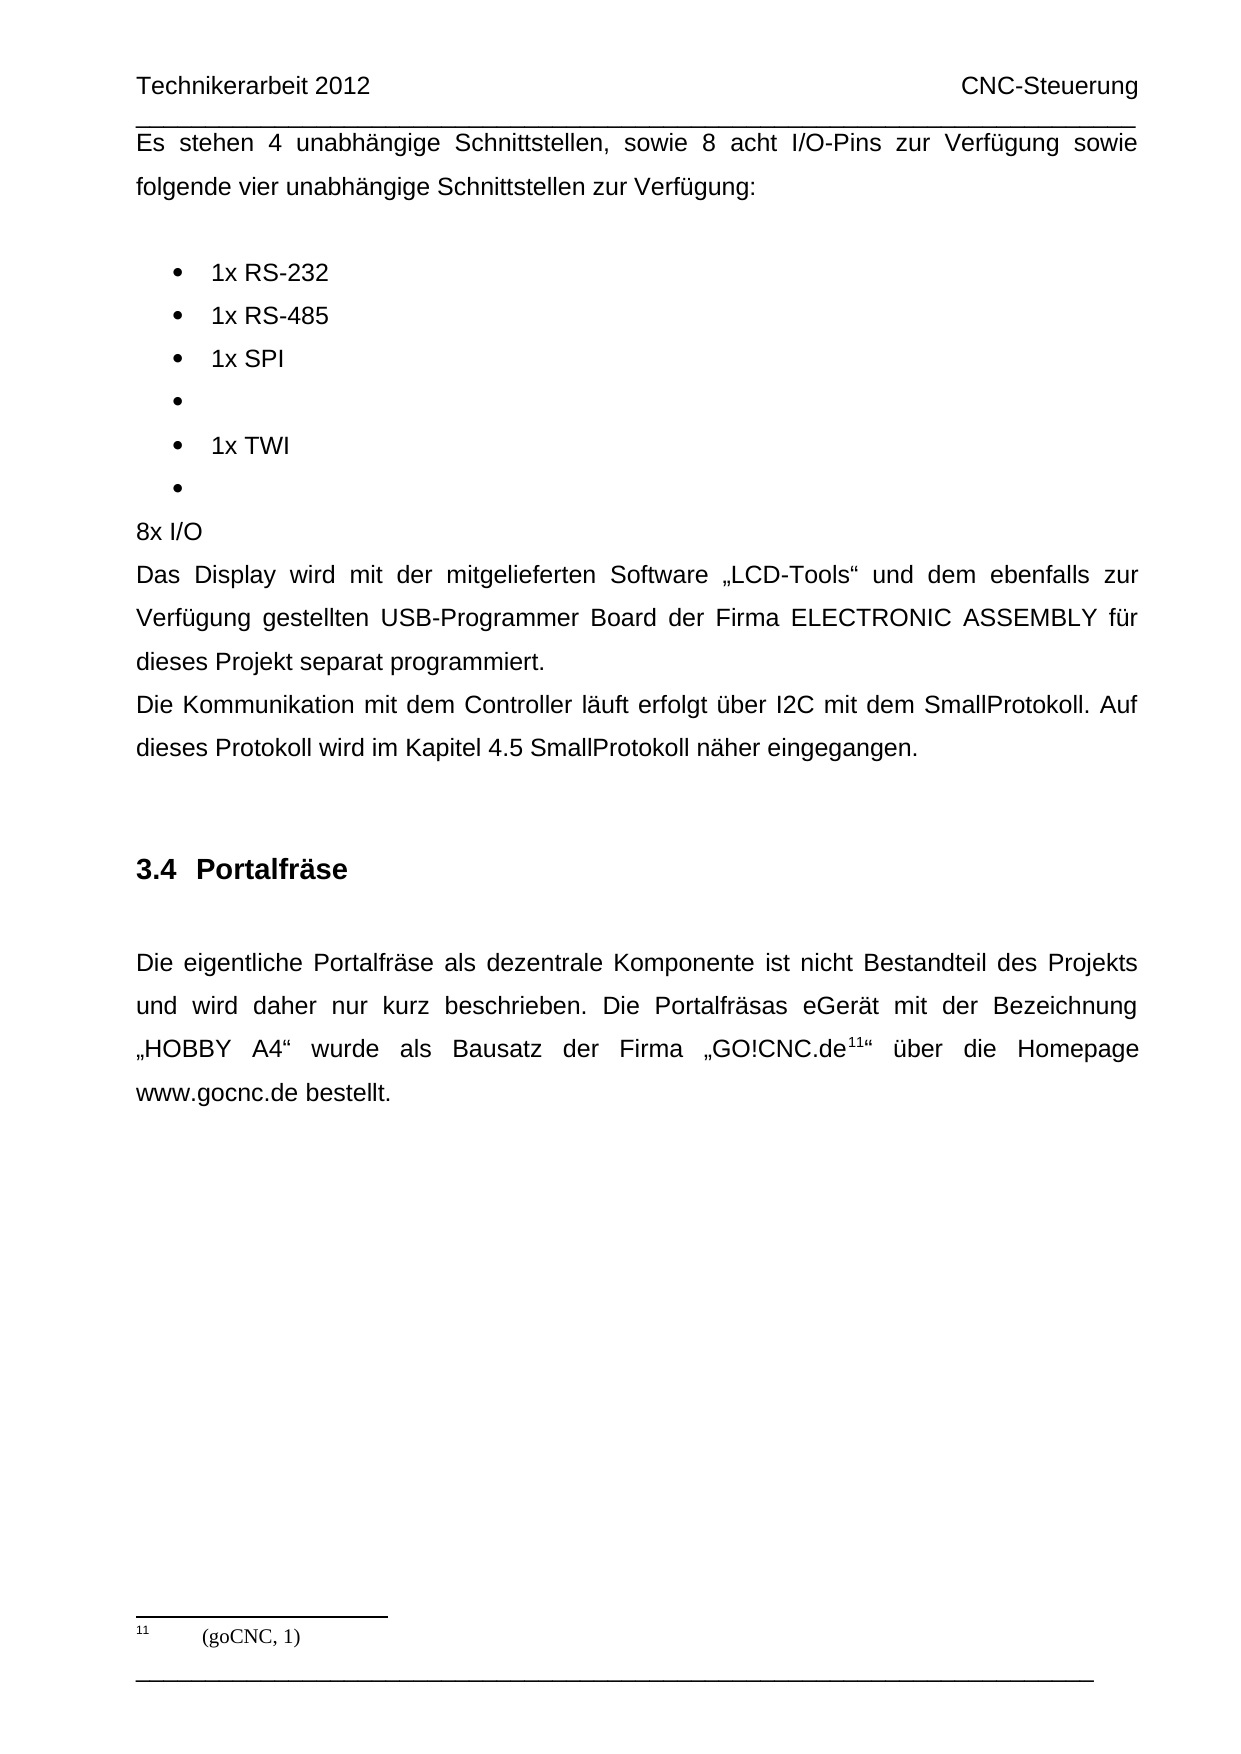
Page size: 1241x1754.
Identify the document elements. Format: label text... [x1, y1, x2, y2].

text Das Display wird mit der mitgelieferten Software „LCD-Tools“ und dem ebenfalls zur Verfügung gestellten USB-Programmer Board der Firma ELECTRONIC ASSEMBLY für dieses Projekt separat programmiert. [136, 560, 1140, 675]
list 1x RS-232 [173, 258, 1140, 287]
list 1x RS-485 [173, 301, 1140, 330]
subtitle Portalfräse [136, 852, 1140, 886]
list 1x TWI [173, 431, 1140, 459]
list 1x SPI [173, 344, 1140, 373]
text Die Kommunikation mit dem Controller über I2C mit dem SmallProtokoll. Auf dieses Protokoll wird im Kapitel 4.5 SmallProtokoll näher eingegangen. [136, 689, 1140, 761]
text Es stehen I/O-Pins : [136, 128, 1140, 200]
text Die eigentliche Portalfräse ist nicht Bestandteil des Projekts und wird daher nur kurz beschrieben. D mit der Bezeichnung HOBBY A4 wurde als Bausatz der Firma GO!CNC.de über die Homepage www.gocnc.de bestellt. [136, 948, 1140, 1106]
